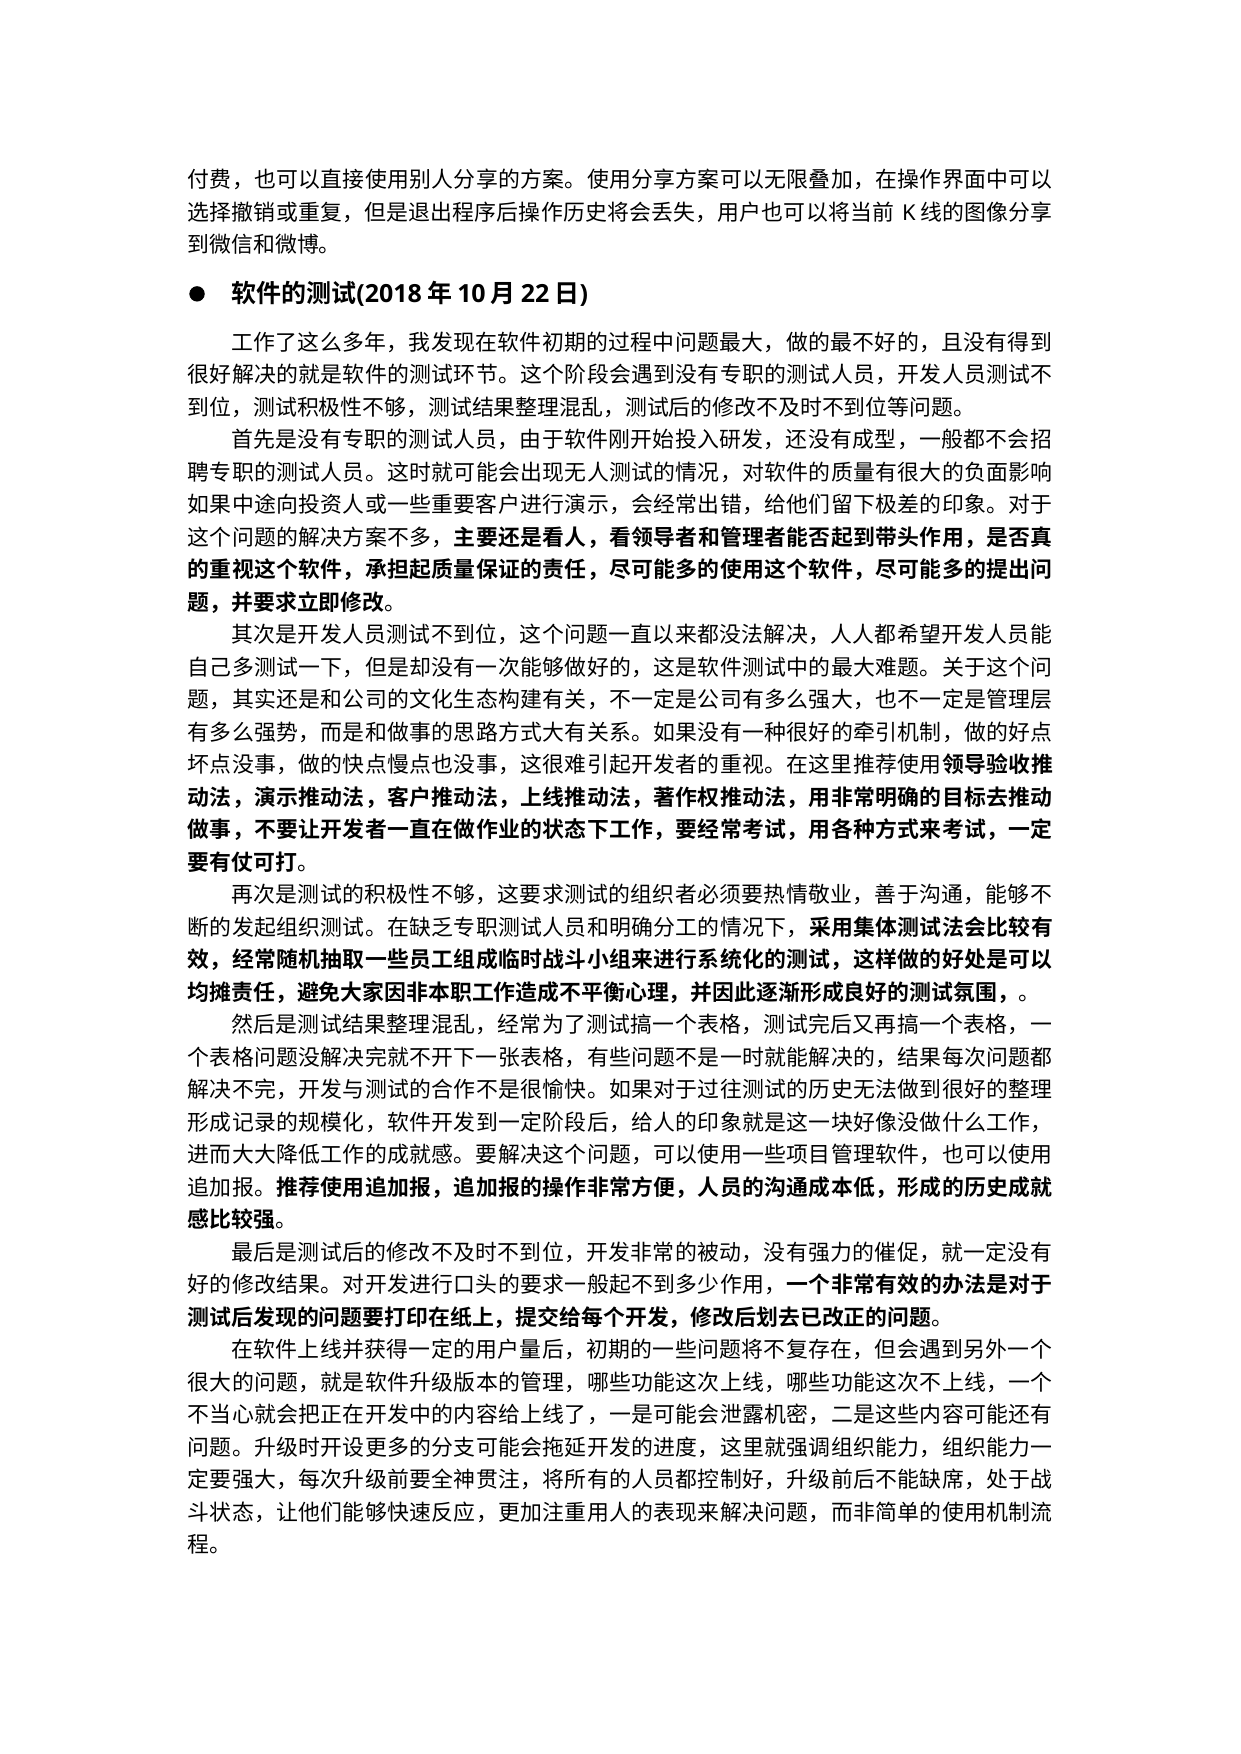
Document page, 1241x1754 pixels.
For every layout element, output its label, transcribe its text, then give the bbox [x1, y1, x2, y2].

text 其次是开发人员测试不到位，这个问题一直以来都没法解决，人人都希望开发人员能自己多测试一下，但是却没有一次能够做好的，这是软件测试中的最大难题。关于这个问题，其实还是和公司的文化生态构建有关，不一定是公司有多么强大，也不一定是管理层有多么强势，而是和做事的思路方式大有关系。如果没有一种很好的牵引机制，做的好点坏点没事，做的快点慢点也没事，这很难引起开发者的重视。在这里推荐使用领导验收推动法，演示推动法，客户推动法，上线推动法，著作权推动法，用非常明确的目标去推动做事，不要让开发者一直在做作业的状态下工作，要经常考试，用各种方式来考试，一定要有仗可打。 [187, 617, 1053, 877]
list 软件的测试(2018年10月22日) [187, 259, 1053, 324]
text 最后是测试后的修改不及时不到位，开发非常的被动，没有强力的催促，就一定没有好的修改结果。对开发进行口头的要求一般起不到多少作用，一个非常有效的办法是对于测试后发现的问题要打印在纸上，提交给每个开发，修改后划去已改正的问题。 [187, 1234, 1053, 1332]
text 再次是测试的积极性不够，这要求测试的组织者必须要热情敬业，善于沟通，能够不断的发起组织测试。在缺乏专职测试人员和明确分工的情况下，采用集体测试法会比较有效，经常随机抽取一些员工组成临时战斗小组来进行系统化的测试，这样做的好处是可以均摊责任，避免大家因非本职工作造成不平衡心理，并因此逐渐形成良好的测试氛围，。 [187, 877, 1053, 1007]
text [187, 162, 1053, 259]
text 在软件上线并获得一定的用户量后，初期的一些问题将不复存在，但会遇到另外一个很大的问题，就是软件升级版本的管理，哪些功能这次上线，哪些功能这次不上线，一个不当心就会把正在开发中的内容给上线了，一是可能会泄露机密，二是这些内容可能还有问题。升级时开设更多的分支可能会拖延开发的进度，这里就强调组织能力，组织能力一定要强大，每次升级前要全神贯注，将所有的人员都控制好，升级前后不能缺席，处于战斗状态，让他们能够快速反应，更加注重用人的表现来解决问题，而非简单的使用机制流程。 [187, 1332, 1053, 1559]
text 首先是没有专职的测试人员，由于软件刚开始投入研发，还没有成型，一般都不会招聘专职的测试人员。这时就可能会出现无人测试的情况，对软件的质量有很大的负面影响，如果中途向投资人或一些重要客户进行演示，会经常出错，给他们留下极差的印象。对于这个问题的解决方案不多，主要还是看人，看领导者和管理者能否起到带头作用，是否真的重视这个软件，承担起质量保证的责任，尽可能多的使用这个软件，尽可能多的提出问题，并要求立即修改。 [187, 422, 1053, 617]
text 然后是测试结果整理混乱，经常为了测试搞一个表格，测试完后又再搞一个表格，一个表格问题没解决完就不开下一张表格，有些问题不是一时就能解决的，结果每次问题都解决不完，开发与测试的合作不是很愉快。如果对于过往测试的历史无法做到很好的整理，形成记录的规模化，软件开发到一定阶段后，给人的印象就是这一块好像没做什么工作，进而大大降低工作的成就感。要解决这个问题，可以使用一些项目管理软件，也可以使用追加报。推荐使用追加报，追加报的操作非常方便，人员的沟通成本低，形成的历史成就感比较强。 [187, 1007, 1053, 1234]
text 工作了这么多年，我发现在软件初期的过程中问题最大，做的最不好的，且没有得到很好解决的就是软件的测试环节。这个阶段会遇到没有专职的测试人员，开发人员测试不到位，测试积极性不够，测试结果整理混乱，测试后的修改不及时不到位等问题。 [187, 324, 1053, 422]
